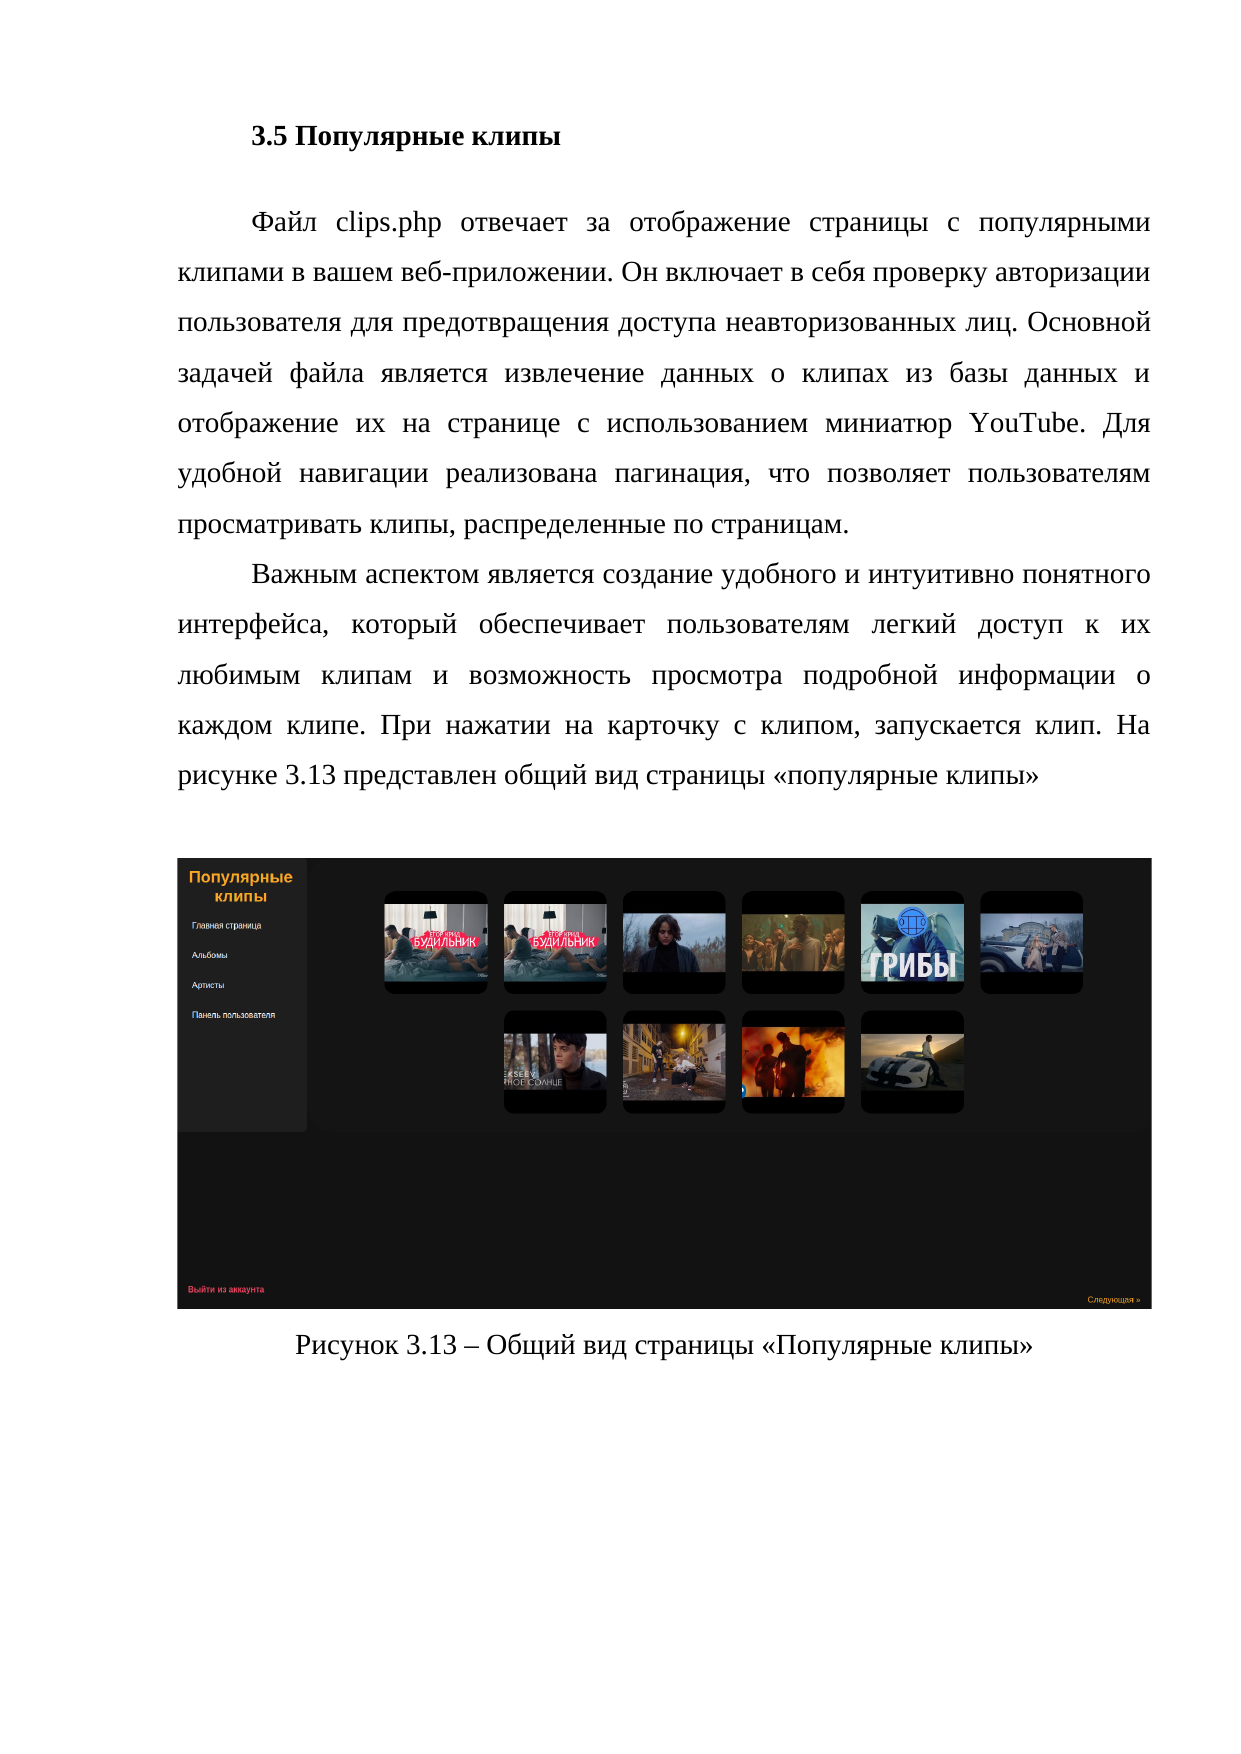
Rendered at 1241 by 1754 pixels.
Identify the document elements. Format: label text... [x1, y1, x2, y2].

picture [177, 858, 1152, 1309]
text Файл clips.php отвечает за отображение страницы с популярными клипами в вашем веб-приложении. Он включает в себя проверку авторизации пользователя для предотвращения доступа неавторизованных лиц. Основной задачей файла является извлечение данных о клипах из базы данных и отображение их на странице с использованием миниатюр YouTube. Для удобной навигации реализована пагинация, что позволяет пользователям просматривать клипы, распределенные по страницам. [177, 204, 1152, 539]
subtitle 3.5 Популярные клипы [177, 118, 1152, 152]
text Важным аспектом является создание удобного и интуитивно понятного интерфейса, который обеспечивает пользователям легкий доступ к их любимым клипам и возможность просмотра подробной информации о каждом клипе. При нажатии на карточку с клипом, запускается клип. На рисунке 3.13 представлен общий вид страницы «популярные клипы» [177, 556, 1152, 791]
text Рисунок 3.13 – Общий вид страницы «Популярные клипы» [177, 1327, 1152, 1361]
